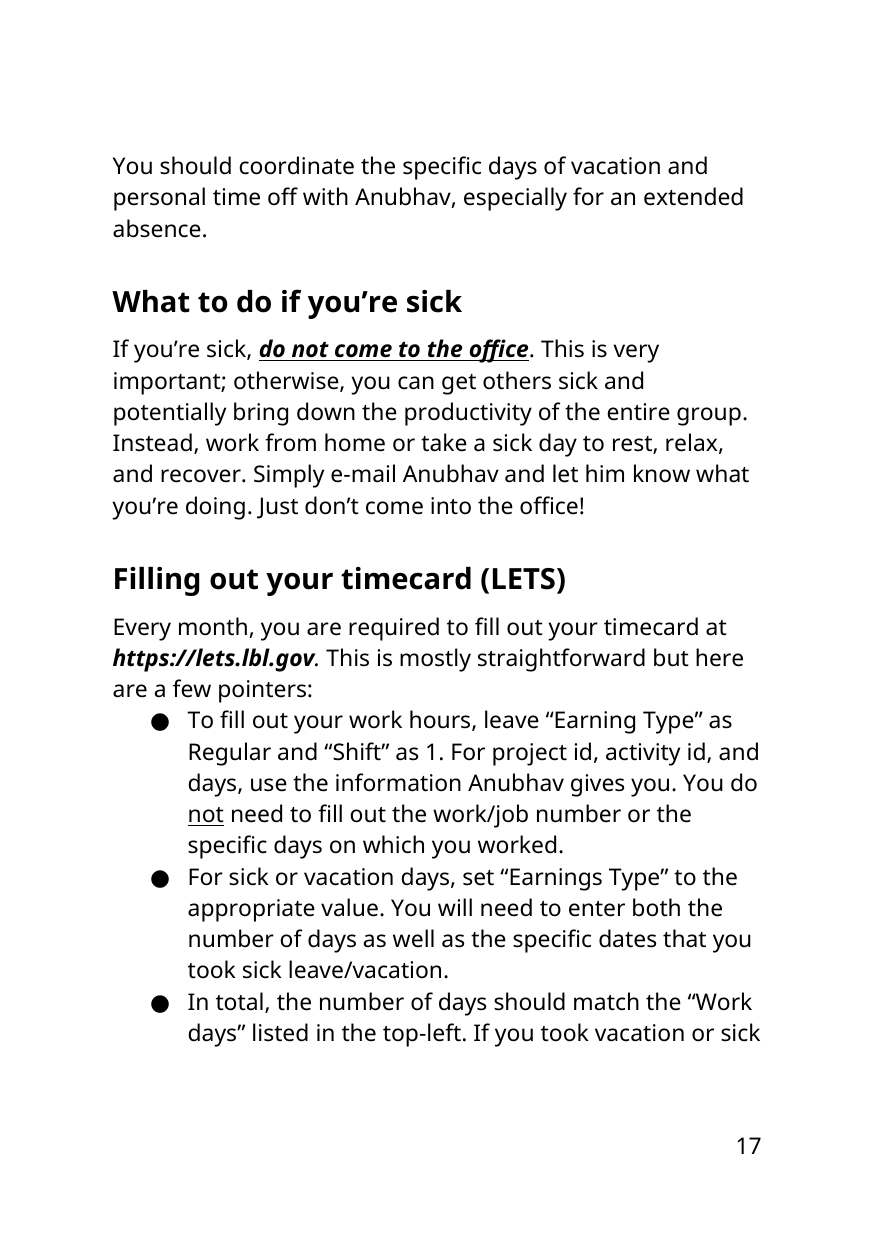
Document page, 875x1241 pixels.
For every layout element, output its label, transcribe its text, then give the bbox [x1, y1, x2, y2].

list For sick or vacation days, set “Earnings Type” to the appropriate value. You will need to enter both the number of days as well as the specific dates that you took sick leave/vacation. [150, 861, 762, 986]
text If you’re sick, do not come to the office. This is very important; otherwise, you can get others sick and potentially bring down the productivity of the entire group. Instead, work from home or take a sick day to rest, relax, and recover. Simply e-mail Anubhav and let him know what you’re doing. Just don’t come into the office! [112, 333, 762, 521]
subtitle What to do if you’re sick [112, 281, 762, 321]
list To fill out your work hours, leave “Earning Type” as Regular and “Shift” as 1. For project id, activity id, and days, use the information Anubhav gives you. You do not need to fill out the work/job number or the specific days on which you worked. [150, 704, 762, 861]
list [150, 986, 762, 1048]
subtitle Filling out your timecard (LETS) [112, 558, 762, 598]
text You should coordinate the specific days of vacation and personal time off with Anubhav, especially for an extended absence. [112, 150, 762, 244]
text Every month, you are required to fill out your timecard at https://lets.lbl.gov. This is mostly straightforward but here are a few pointers: [112, 611, 762, 704]
